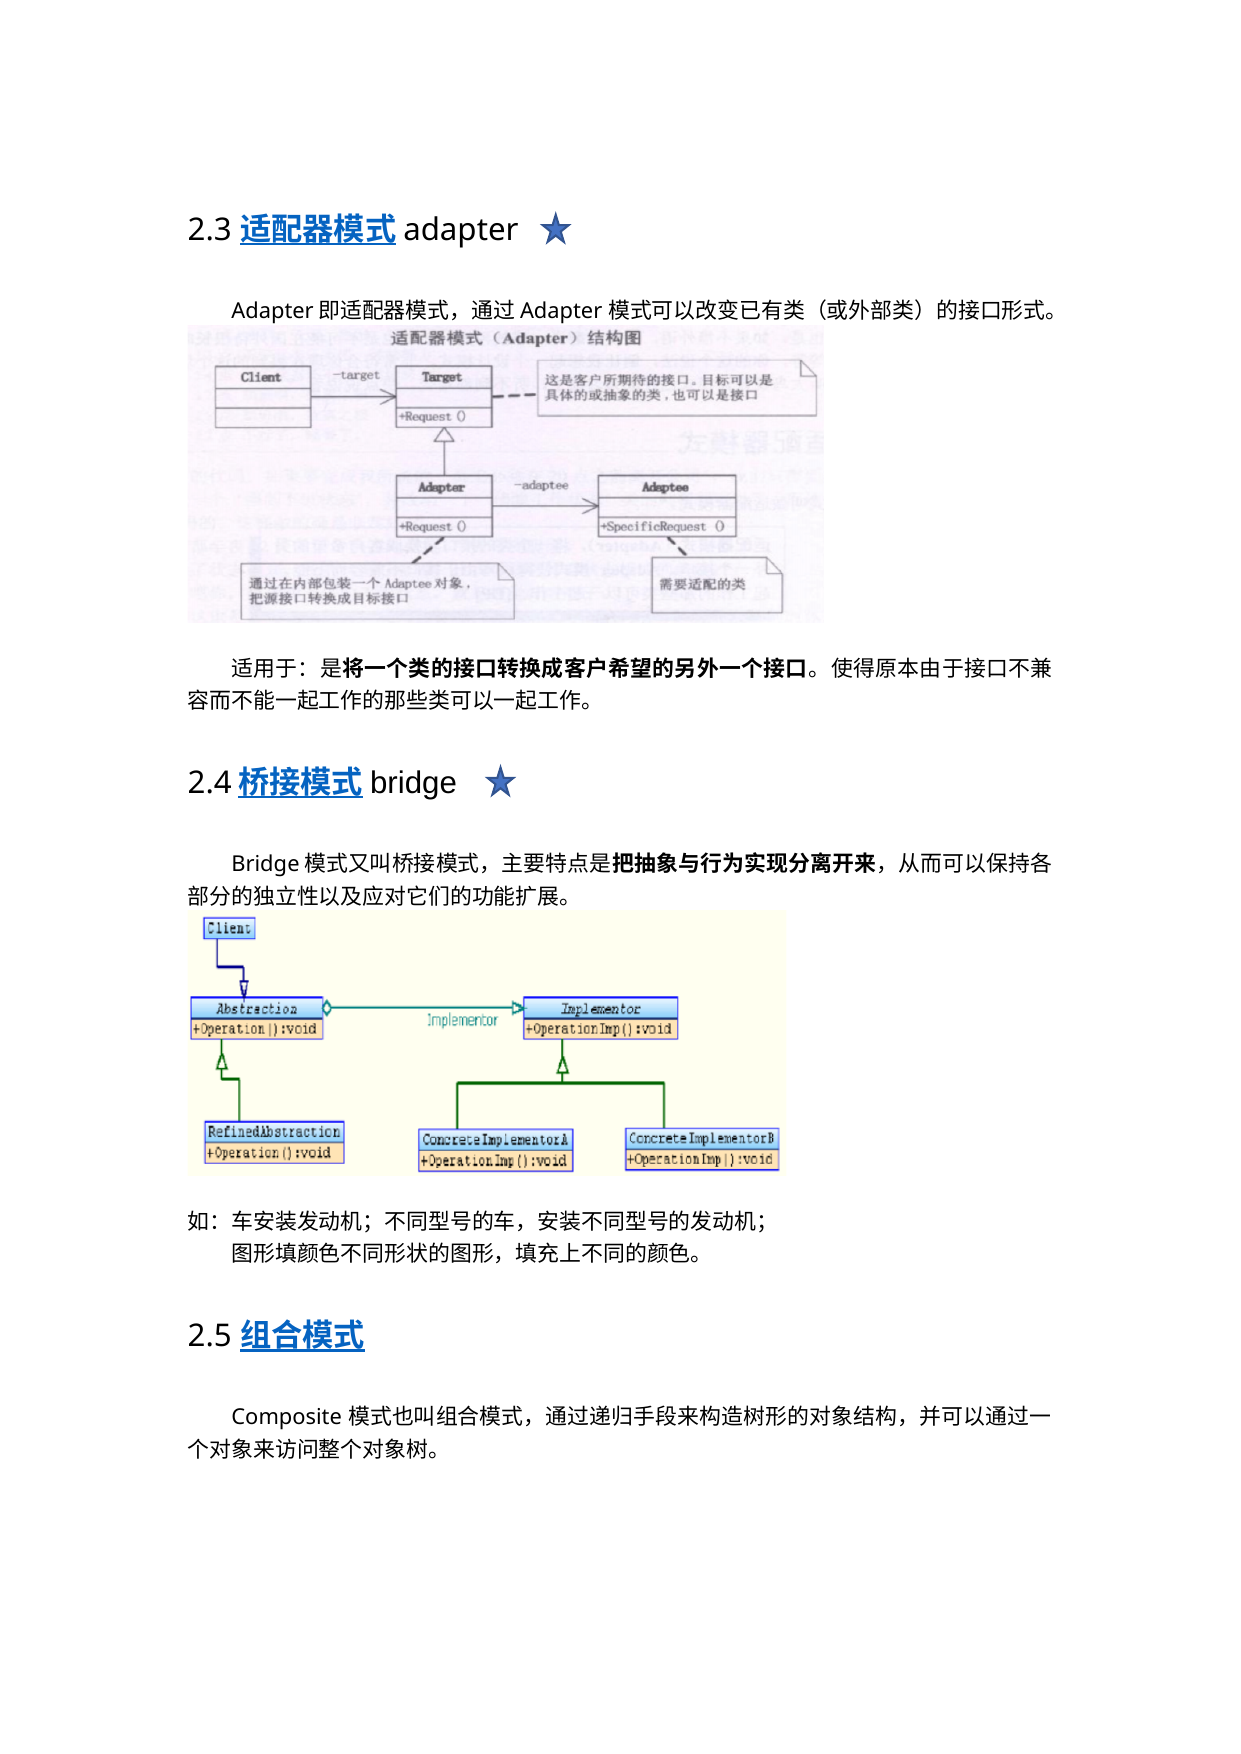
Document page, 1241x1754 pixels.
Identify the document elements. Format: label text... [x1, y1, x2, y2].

picture [187, 910, 787, 1176]
text 适用于：是将一个类的接口转换成客户希望的另外一个接口。使得原本由于接口不兼容而不能一起工作的那些类可以一起工作。 [187, 650, 1053, 715]
text Adapter即适配器模式，通过 Adapter 模式可以改变已有类（或外部类）的接口形式。 [187, 293, 1053, 325]
text 如：车安装发动机；不同型号的车，安装不同型号的发动机； [187, 1203, 1053, 1236]
text 图形填颜色不同形状的图形，填充上不同的颜色。 [187, 1236, 1053, 1268]
subtitle 2.3 适配器模式 adapter [187, 194, 1053, 259]
picture [187, 325, 824, 623]
subtitle 2.4桥接模式 bridge [187, 748, 1053, 813]
text Bridge模式又叫桥接模式，主要特点是把抽象与行为实现分离开来，从而可以保持各部分的独立性以及应对它们的功能扩展。 [187, 846, 1053, 911]
text Composite 模式也叫组合模式，通过递归手段来构造树形的对象结构，并可以通过一个对象来访问整个对象树。 [187, 1399, 1053, 1464]
subtitle 2.5 组合模式 [187, 1301, 1053, 1366]
